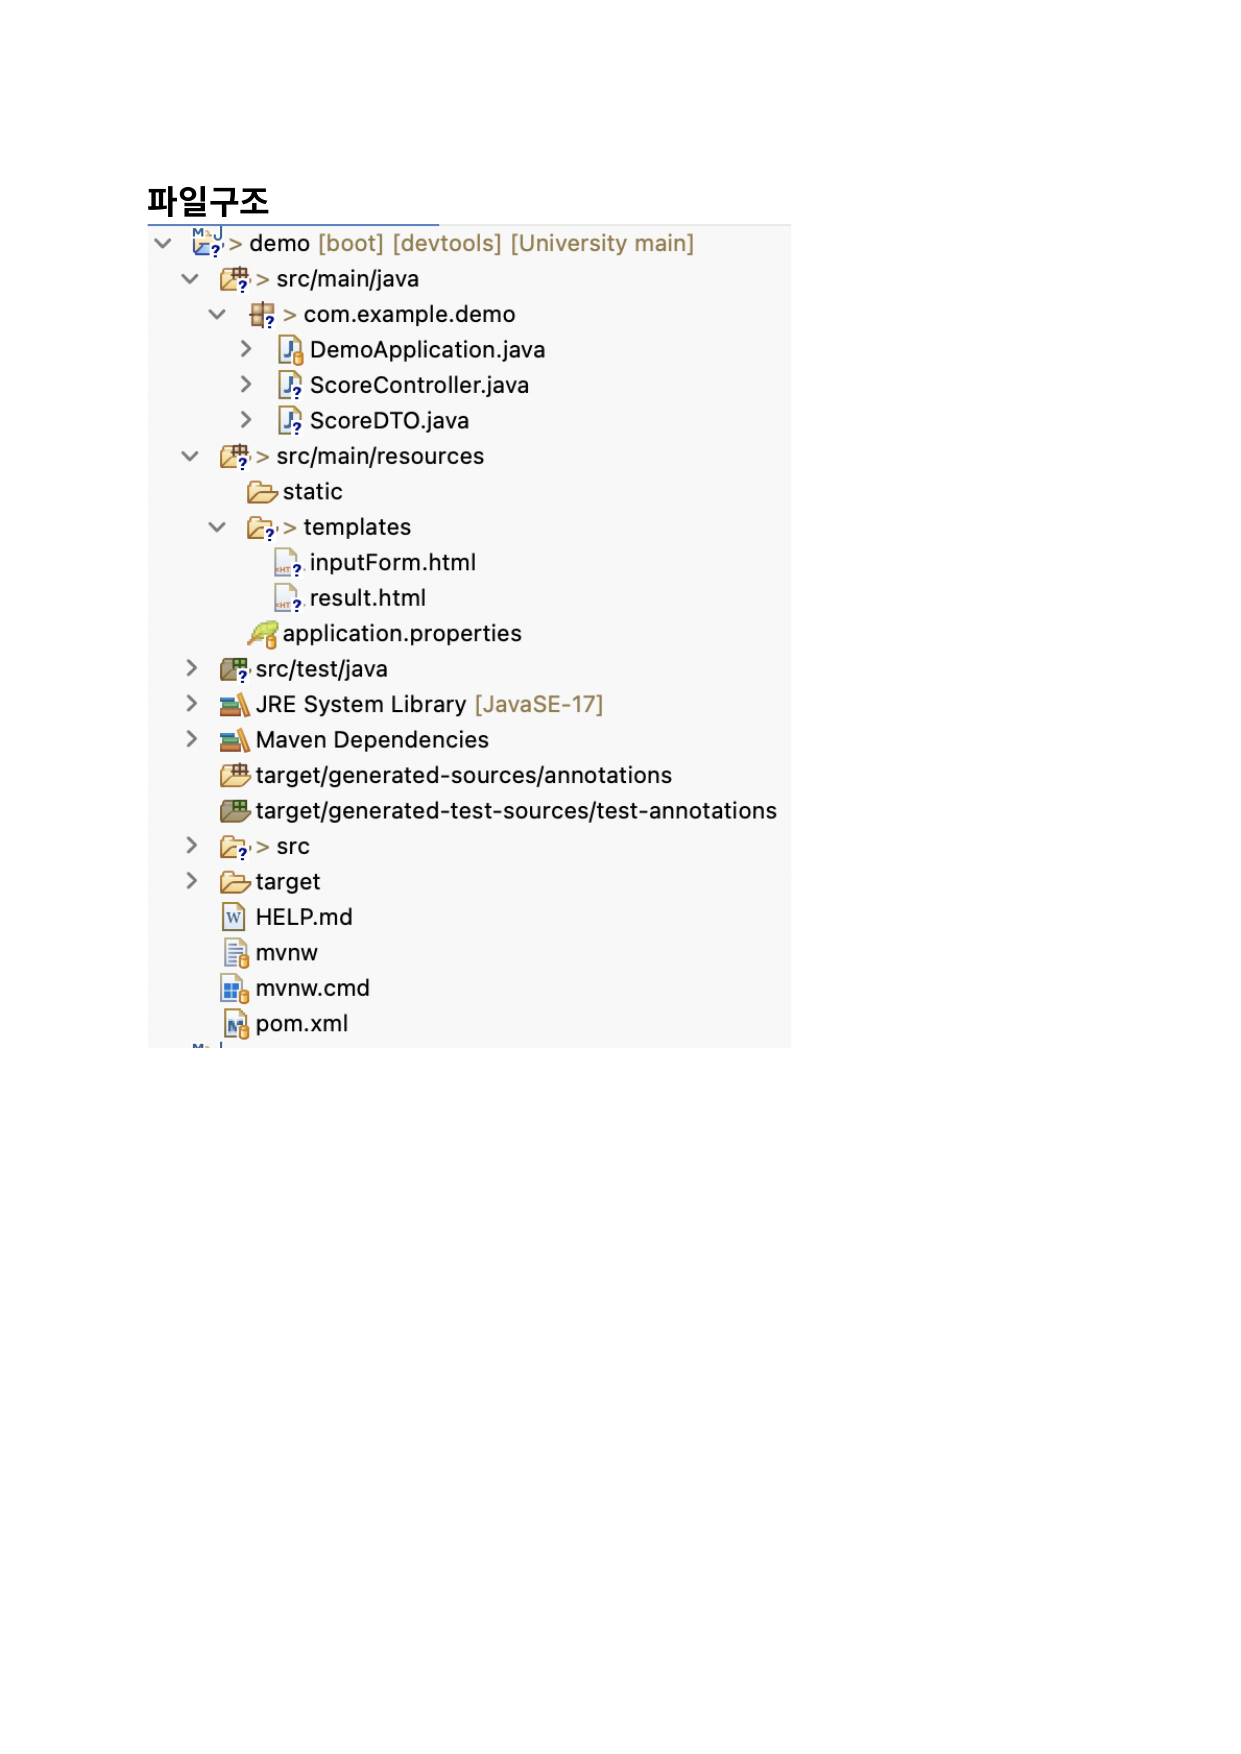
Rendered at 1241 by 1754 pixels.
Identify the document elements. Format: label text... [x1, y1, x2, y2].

picture [147, 224, 792, 1048]
text 파일구조 [148, 176, 1092, 224]
